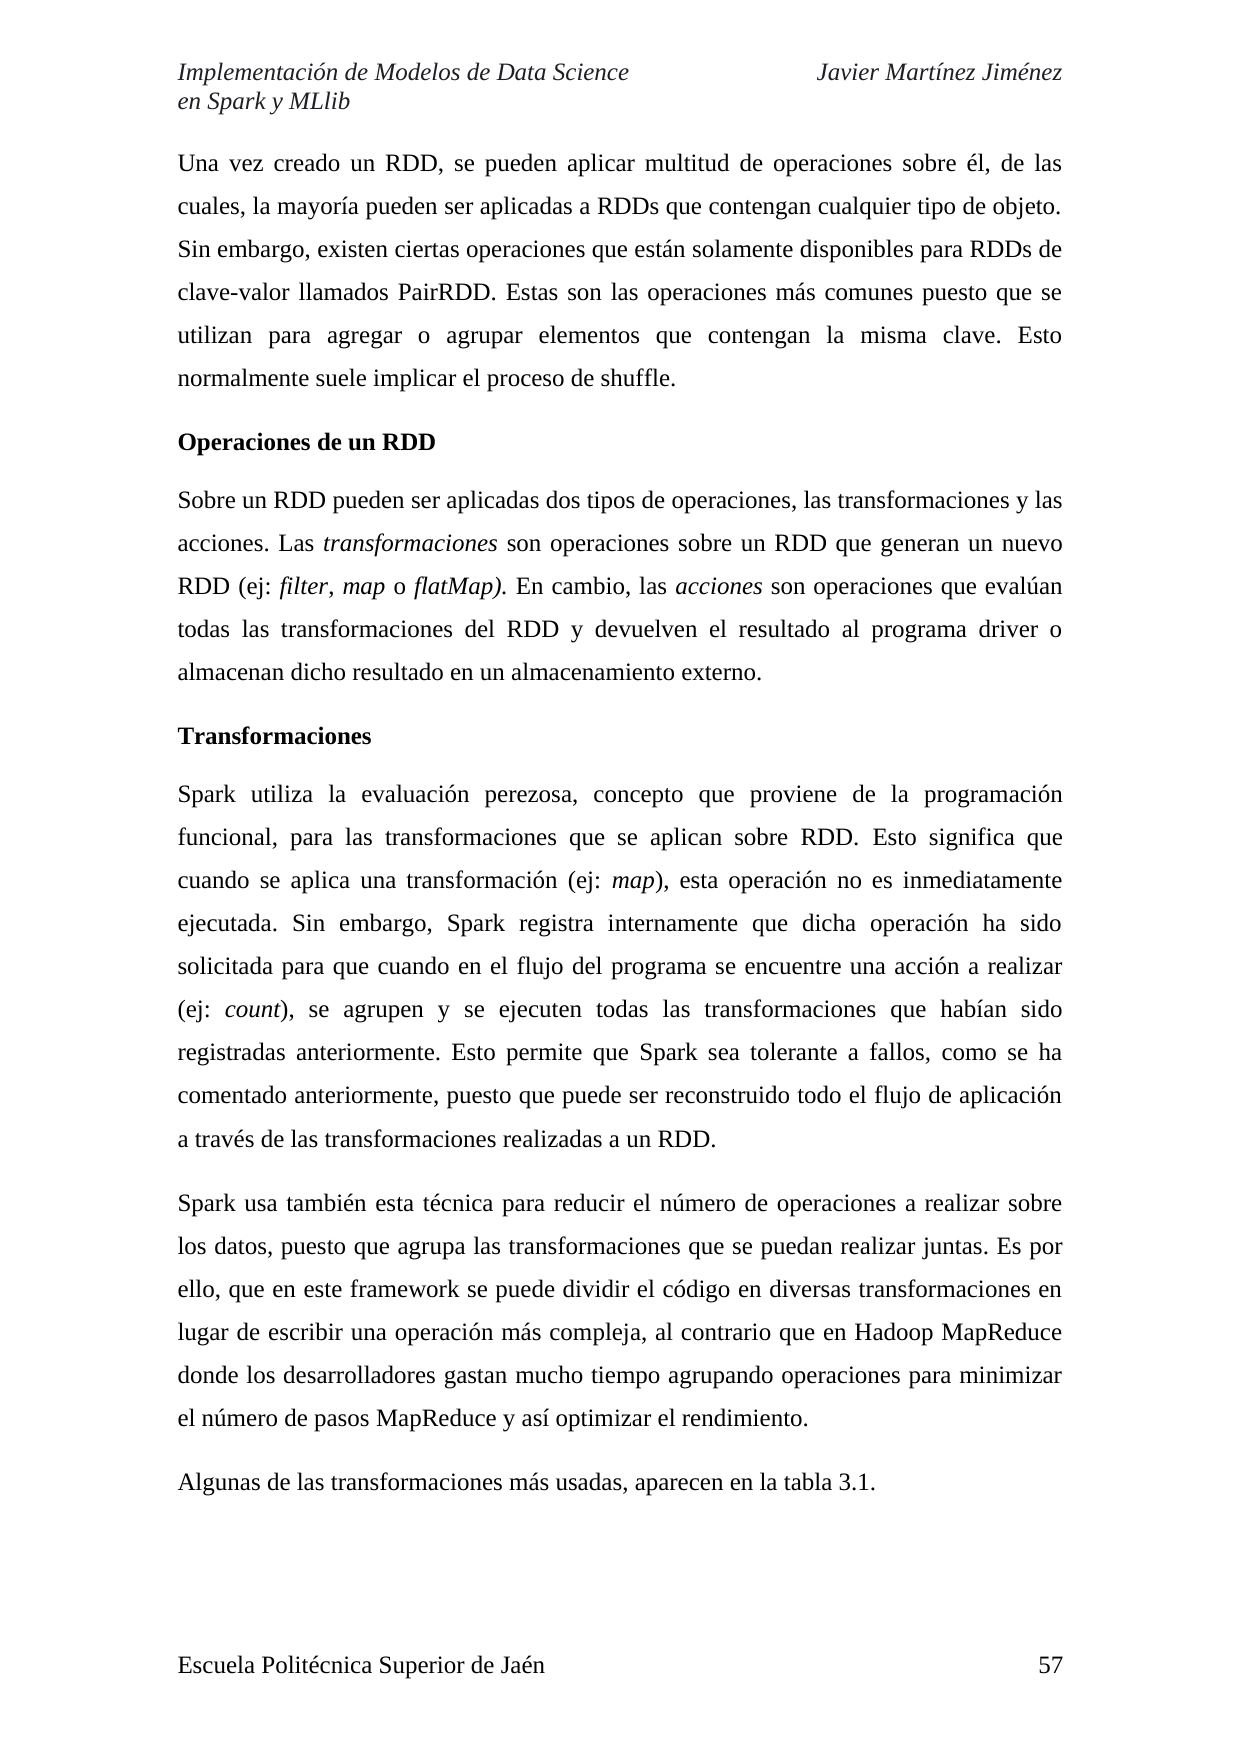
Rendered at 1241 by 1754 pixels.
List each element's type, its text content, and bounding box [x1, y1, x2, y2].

text Operaciones de un RDD [177, 427, 1063, 456]
text Spark utiliza la evaluación perezosa, concepto que proviene de la programación funcional, para las transformaciones que se aplican sobre RDD. Esto significa que cuando se aplica una transformación (ej: map), esta operación no es inmediatamente ejecutada. Sin embargo, Spark registra internamente que dicha operación ha sido solicitada para que cuando en el flujo del programa se encuentre una acción a realizar (ej: count), se agrupen y se ejecuten todas las transformaciones que habían sido registradas anteriormente. Esto permite que Spark sea tolerante a fallos, como se ha comentado anteriormente, puesto que puede ser reconstruido todo el flujo de aplicación a través de las transformaciones realizadas a un RDD. [177, 779, 1063, 1152]
text Sobre un RDD pueden ser aplicadas dos tipos de operaciones, las transformaciones y las acciones. Las transformaciones son operaciones sobre un RDD que generan un nuevo RDD (ej: filter, map o flatMap). En cambio, las acciones son operaciones que evalúan todas las transformaciones del RDD y devuelven el resultado al programa driver o almacenan dicho resultado en un almacenamiento externo. [177, 485, 1063, 686]
text Algunas de las transformaciones más usadas, aparecen en la tabla 3.1. [177, 1467, 1063, 1496]
text Spark usa también esta técnica para reducir el número de operaciones a realizar sobre los datos, puesto que agrupa las transformaciones que se puedan realizar juntas. Es por ello, que en este framework se puede dividir el código en diversas transformaciones en lugar de escribir una operación más compleja, al contrario que en Hadoop MapReduce donde los desarrolladores gastan mucho tiempo agrupando operaciones para minimizar el número de pasos MapReduce y así optimizar el rendimiento. [177, 1188, 1063, 1432]
text Transformaciones [177, 721, 1063, 750]
text Una vez creado un RDD, se pueden aplicar multitud de operaciones sobre él, de las cuales, la mayoría pueden ser aplicadas a RDDs que contengan cualquier tipo de objeto. Sin embargo, existen ciertas operaciones que están solamente disponibles para RDDs de clave-valor llamados PairRDD. Estas son las operaciones más comunes puesto que se utilizan para agregar o agrupar elementos que contengan la misma clave. Esto normalmente suele implicar el proceso de shuffle. [177, 148, 1063, 392]
